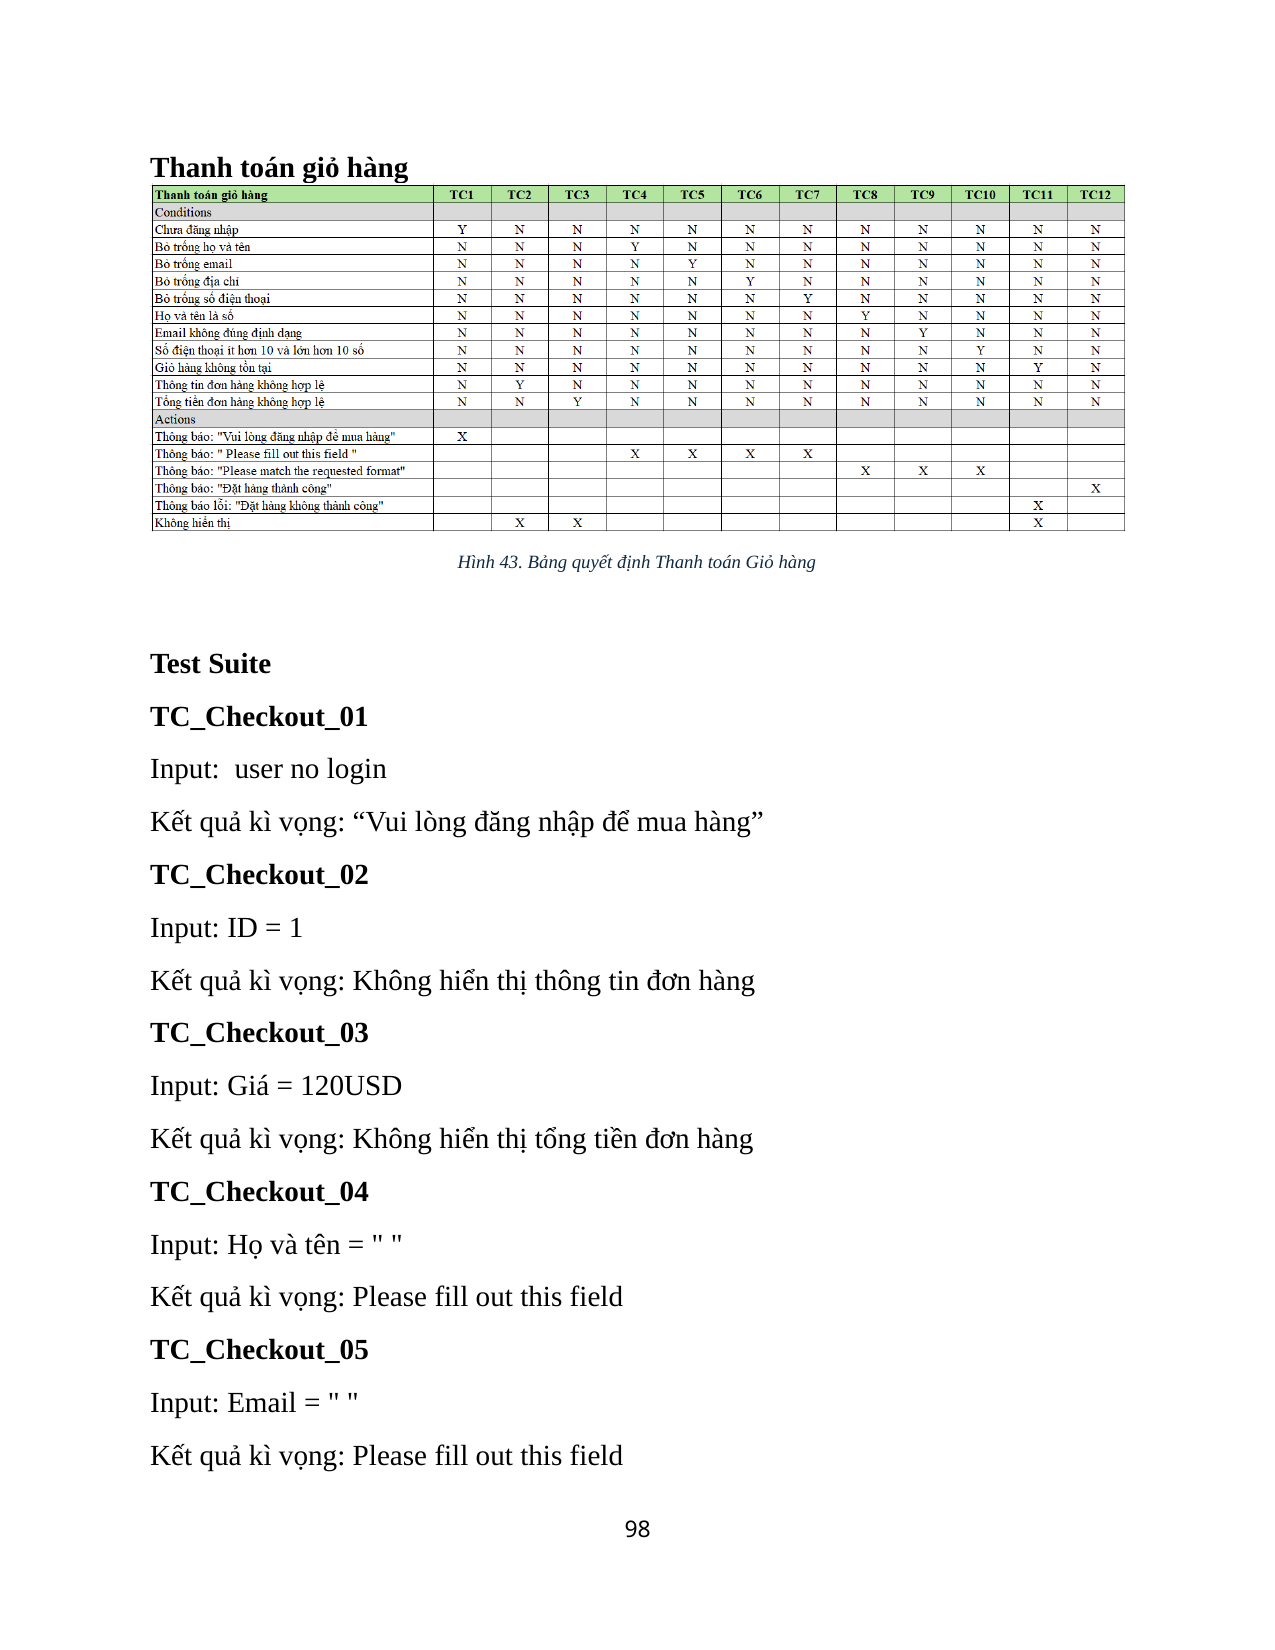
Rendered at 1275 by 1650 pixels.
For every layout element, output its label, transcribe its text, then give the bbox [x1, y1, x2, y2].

text Input: ID = 1 [150, 910, 1125, 943]
text Kết quả kì vọng: Không hiển thị tổng tiền đơn hàng [150, 1121, 1125, 1155]
text TC_Checkout_05 [150, 1332, 1125, 1366]
text Thanh toán giỏ hàng [150, 150, 1125, 183]
text Input: user no login [150, 751, 1125, 785]
text Input: Email = " " [150, 1385, 1125, 1419]
text Test Suite [150, 646, 1125, 679]
text Kết quả kì vọng: Không hiển thị thông tin đơn hàng [150, 963, 1125, 996]
text TC_Checkout_04 [150, 1174, 1125, 1207]
picture [150, 183, 1125, 532]
text Input: Họ và tên = " " [150, 1227, 1125, 1260]
text TC_Checkout_02 [150, 857, 1125, 891]
text Kết quả kì vọng: “Vui lòng đăng nhập để mua hàng” [150, 804, 1125, 838]
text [150, 1279, 1125, 1313]
text TC_Checkout_03 [150, 1016, 1125, 1049]
text Input: Giá = 120USD [150, 1068, 1125, 1102]
text Hình 43. Bảng quyết định Thanh toán Giỏ hàng [150, 551, 1125, 572]
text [150, 1438, 1125, 1472]
text TC_Checkout_01 [150, 699, 1125, 732]
